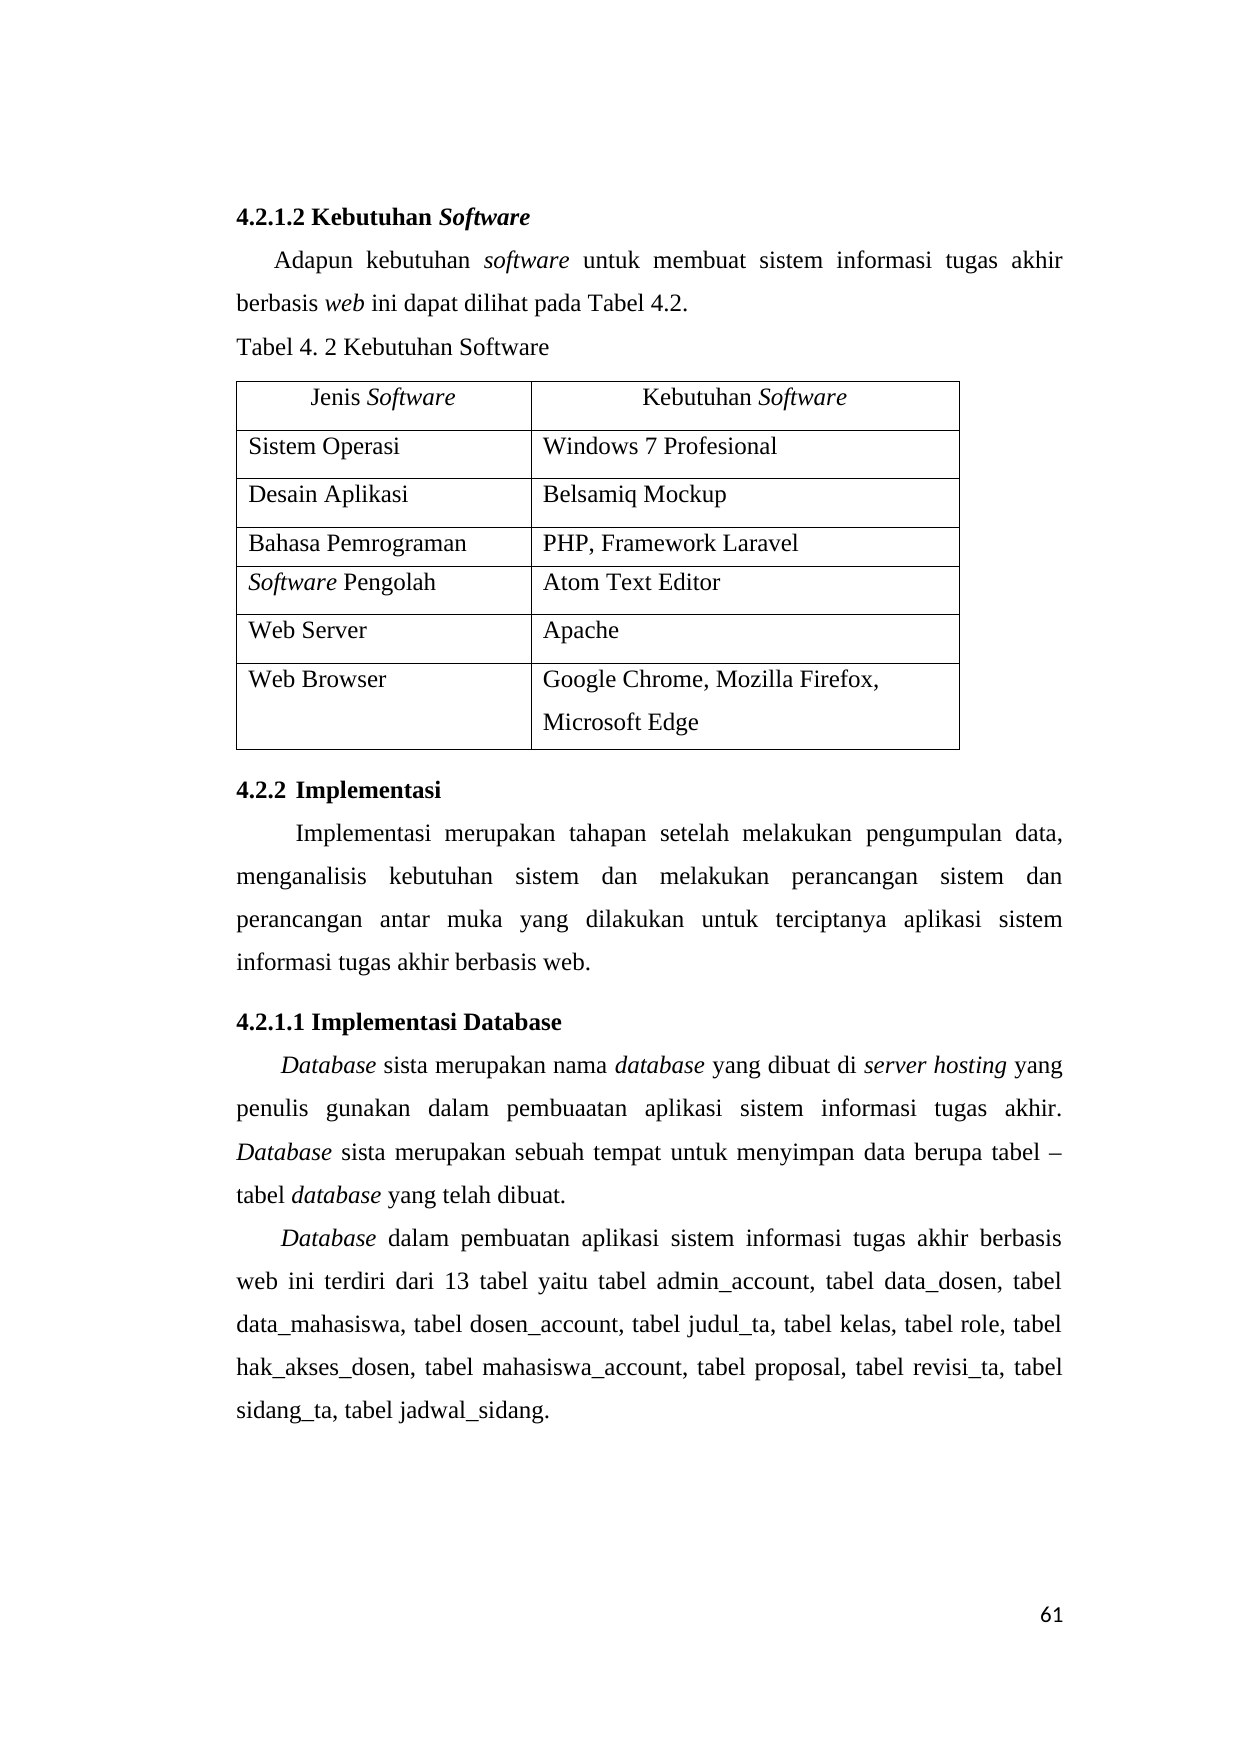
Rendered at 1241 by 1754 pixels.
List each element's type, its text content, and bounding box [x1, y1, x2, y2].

table_cell Atom Text Editor [532, 567, 959, 614]
table_cell Web Browser [237, 664, 531, 749]
table_cell Belsamiq Mockup [532, 479, 959, 527]
table_cell Apache [532, 615, 959, 663]
text Implementasi merupakan tahapan setelah melakukan pengumpulan data, menganalisis kebutuhan sistem dan melakukan perancangan sistem dan perancangan antar muka yang dilakukan untuk terciptanya aplikasi sistem informasi tugas akhir berbasis web. [236, 818, 1063, 976]
text Tabel 4. 2 Kebutuhan Software [236, 332, 1063, 360]
text 4.2.1.2 Kebutuhan Software [236, 202, 1063, 231]
table_cell Web Server [237, 615, 531, 663]
table_cell Google Chrome, Mozilla Firefox, Microsoft Edge [532, 664, 959, 749]
text Adapun kebutuhan software untuk membuat sistem informasi tugas akhir berbasis web ini dapat dilihat pada Tabel 4.2. [236, 245, 1063, 317]
table_cell Software Pengolah [237, 567, 531, 614]
table_header Kebutuhan Software [532, 382, 959, 430]
table_cell PHP, Framework Laravel [532, 528, 959, 566]
text Database sista merupakan nama database yang dibuat di server hosting yang penulis gunakan dalam pembuaatan aplikasi sistem informasi tugas akhir. Database sista merupakan sebuah tempat untuk menyimpan data berupa tabel – tabel database yang telah dibuat. [236, 1050, 1063, 1208]
table_cell Bahasa Pemrograman [237, 528, 531, 566]
subtitle 4.2.1.1 Implementasi Database [236, 1007, 1063, 1036]
table_header Jenis Software [237, 382, 531, 430]
table_cell Desain Aplikasi [237, 479, 531, 527]
table_cell Windows 7 Profesional [532, 431, 959, 478]
table_cell Sistem Operasi [237, 431, 531, 478]
text Database dalam pembuatan aplikasi sistem informasi tugas akhir berbasis web ini terdiri dari 13 tabel yaitu tabel admin_account, tabel data_dosen, tabel data_mahasiswa, tabel dosen_account, tabel judul_ta, tabel kelas, tabel role, tabel hak_akses_dosen, tabel mahasiswa_account, tabel proposal, tabel revisi_ta, tabel sidang_ta, tabel jadwal_sidang. [236, 1223, 1063, 1424]
subtitle Implementasi [236, 775, 1063, 804]
